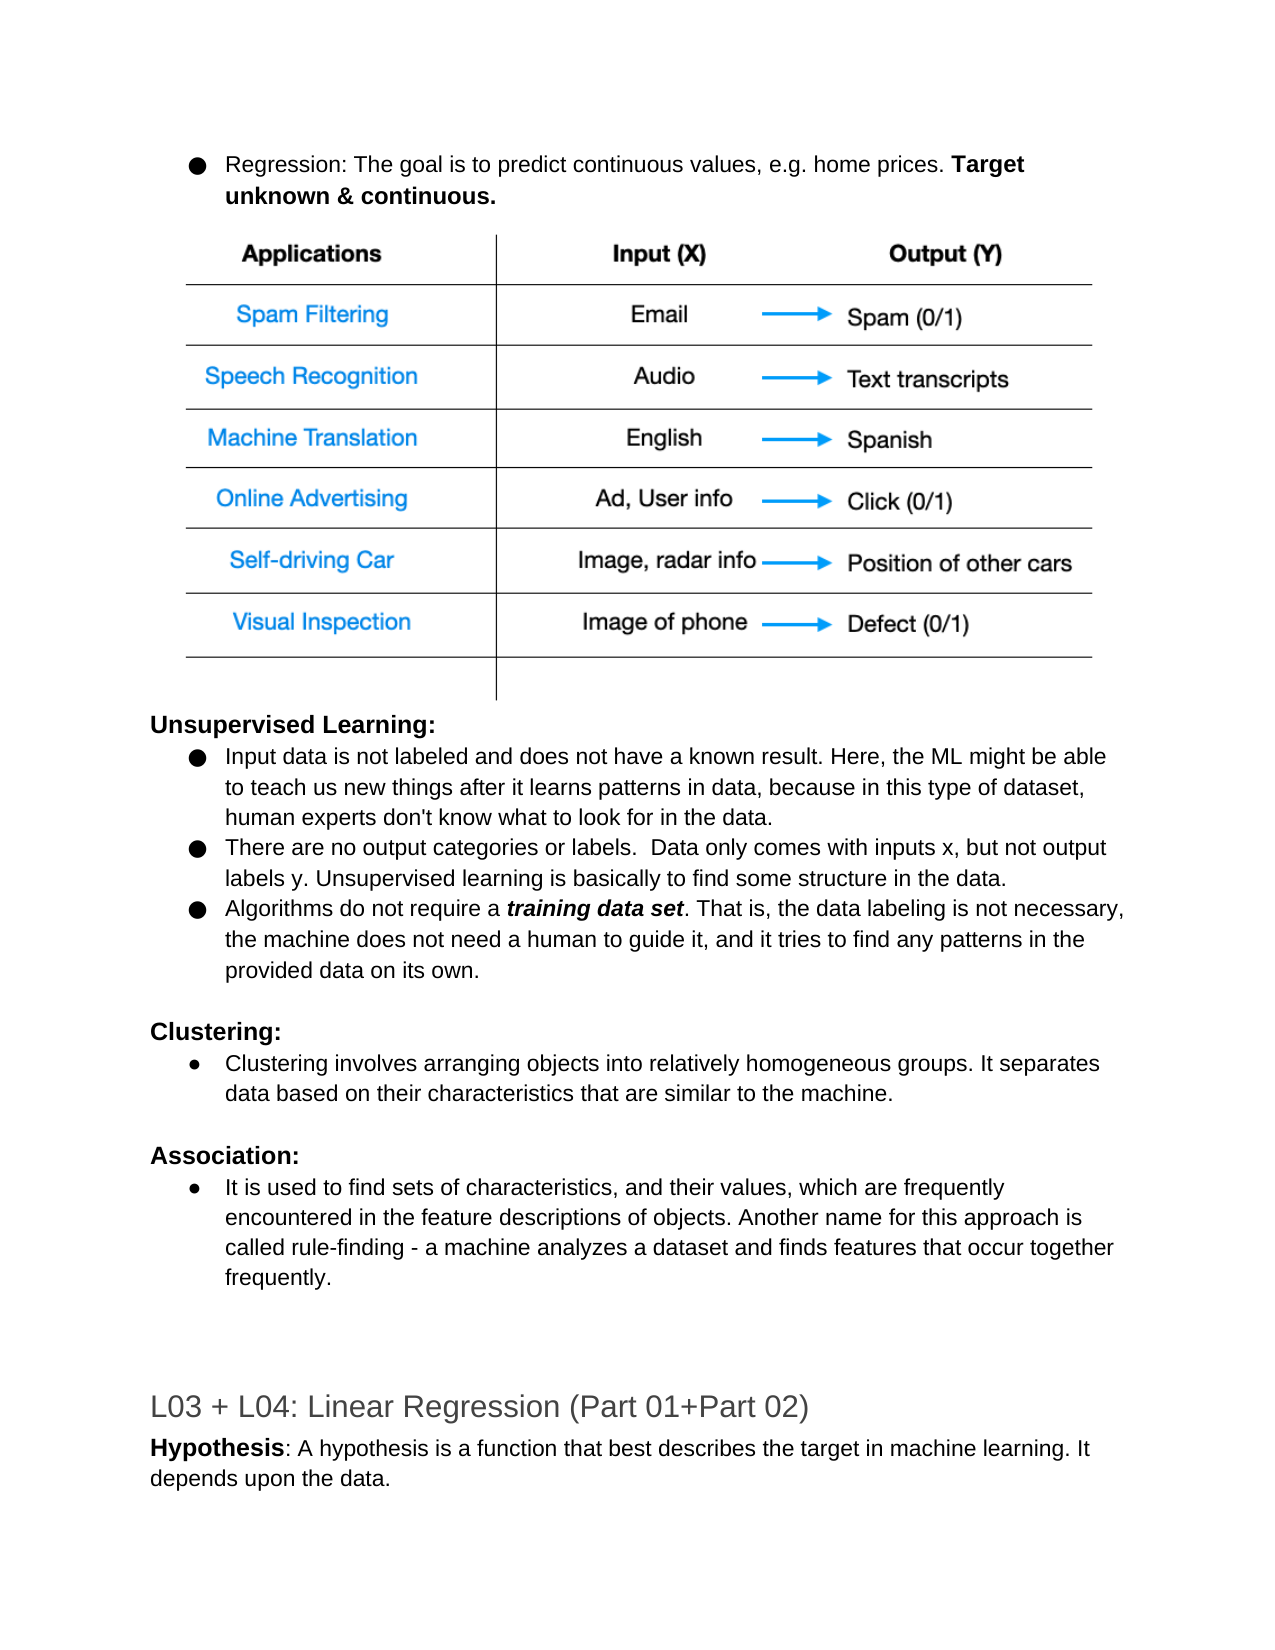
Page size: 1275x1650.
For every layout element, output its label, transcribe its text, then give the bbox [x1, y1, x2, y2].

picture [150, 213, 1125, 707]
list It is used to find sets of characteristics, and their values, which are frequently encountered in the feature descriptions of objects. Another name for this approach is called rule-finding - a machine analyzes a dataset and finds features that occur together frequently. [187, 1174, 1125, 1291]
list Clustering involves arranging objects into relatively homogeneous groups. It separates data based on their characteristics that are similar to the machine. [187, 1050, 1125, 1107]
text Hypothesis: A hypothesis is a function that best describes the target in machine learning. It depends upon the data. [150, 1432, 1125, 1491]
subtitle L03 + L04: Linear Regression (Part 01+Part 02) [150, 1388, 1125, 1424]
text Clustering: [150, 1017, 1125, 1046]
list Input data is not labeled and does not have a known result. Here, the ML might be able to teach us new things after it learns patterns in data, because in this type of dataset, human experts don't know what to look for in the data. [187, 743, 1125, 830]
text Association: [150, 1141, 1125, 1169]
list Algorithms do not require a training data set. That is, the data labeling is not necessary, the machine does not need a human to guide it, and it tries to find any patterns in the provided data on its own. [187, 895, 1125, 983]
text Unsupervised Learning: [150, 710, 1125, 739]
list There are no output categories or labels. Data only comes with inputs x, but not output labels y​. Unsupervised learning is basically to find some structure in the data. [187, 834, 1125, 892]
list Regression: The goal is to predict continuous values, e.g. home prices. Target unknown & continuous. [187, 150, 1125, 210]
